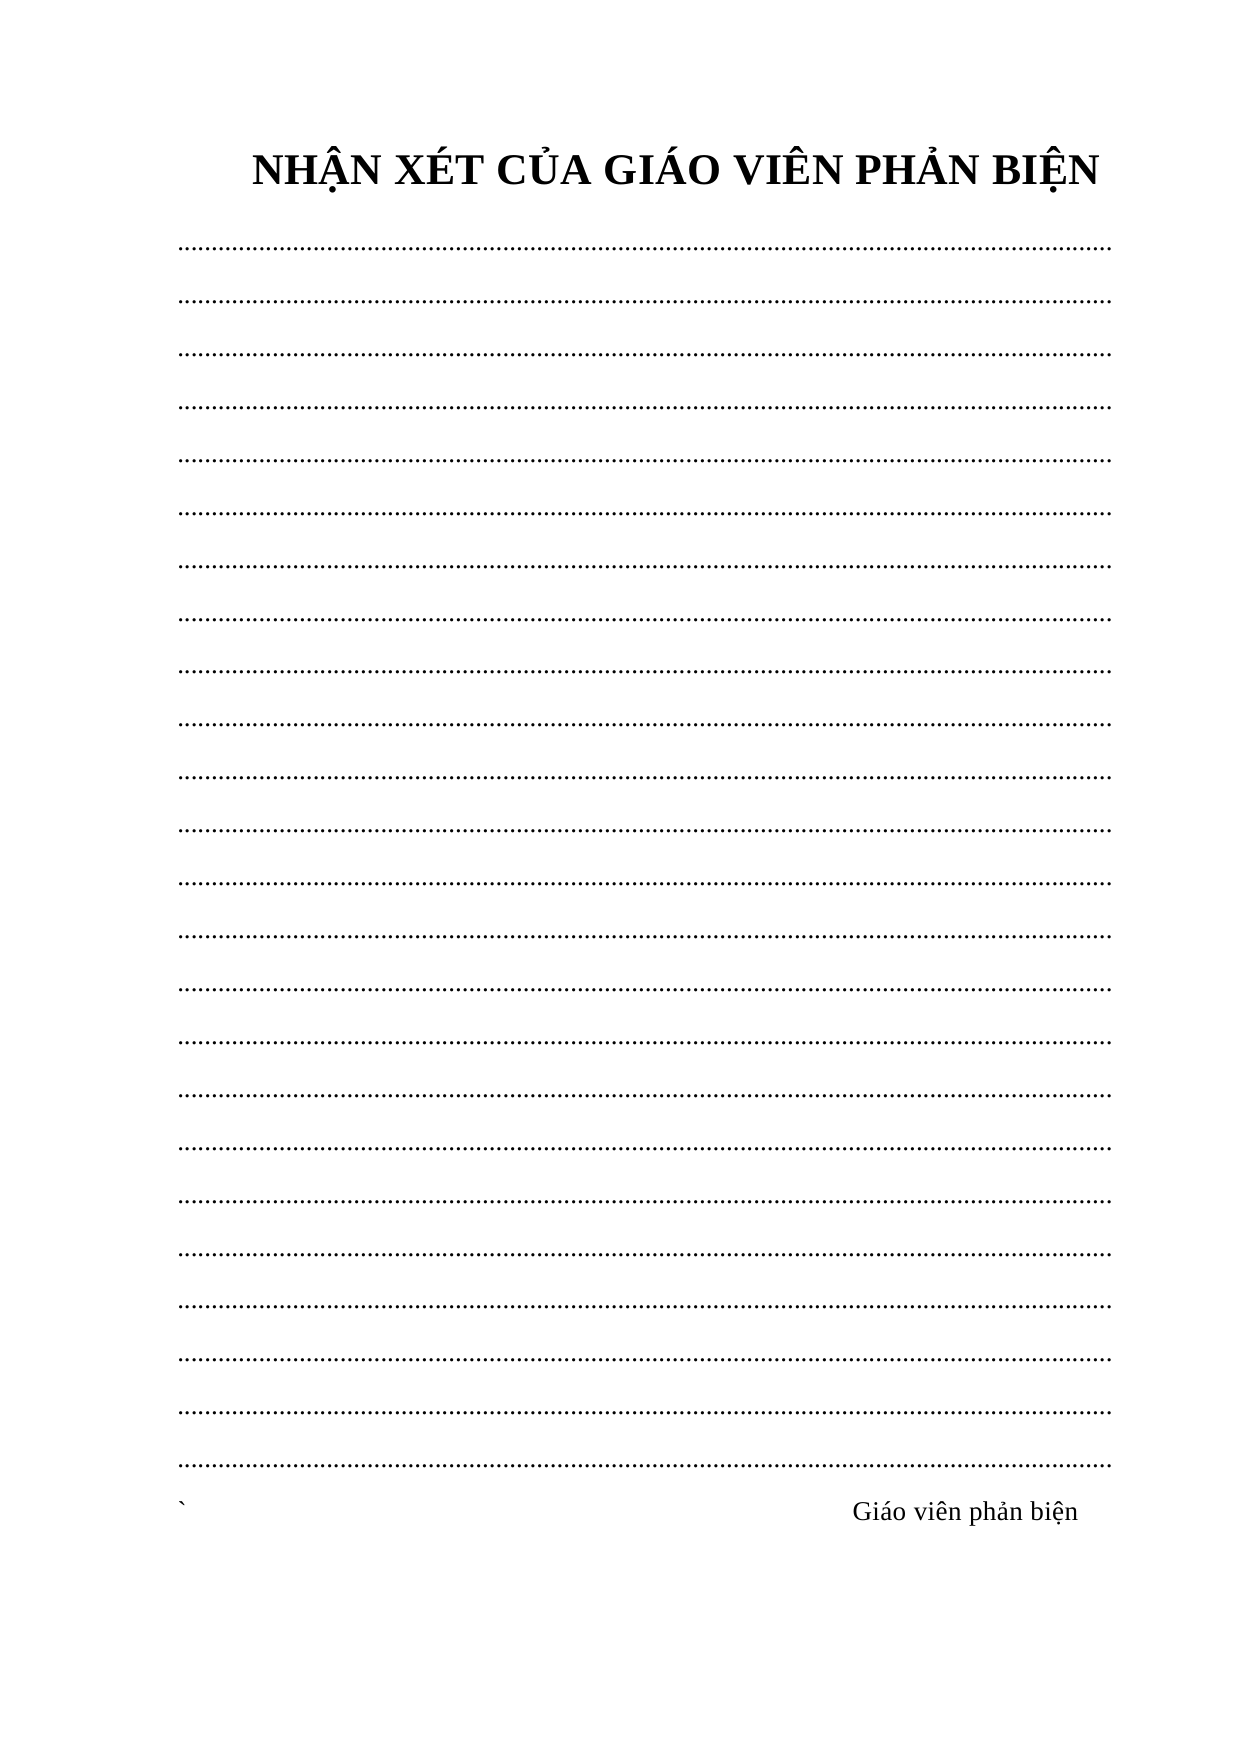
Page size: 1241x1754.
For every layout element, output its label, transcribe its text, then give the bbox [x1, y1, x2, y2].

text NHẬN XÉT CỦA GIÁO VIÊN PHẢN BIỆN [177, 143, 1122, 194]
text ` Giáo viên phản biện [177, 1495, 1122, 1526]
